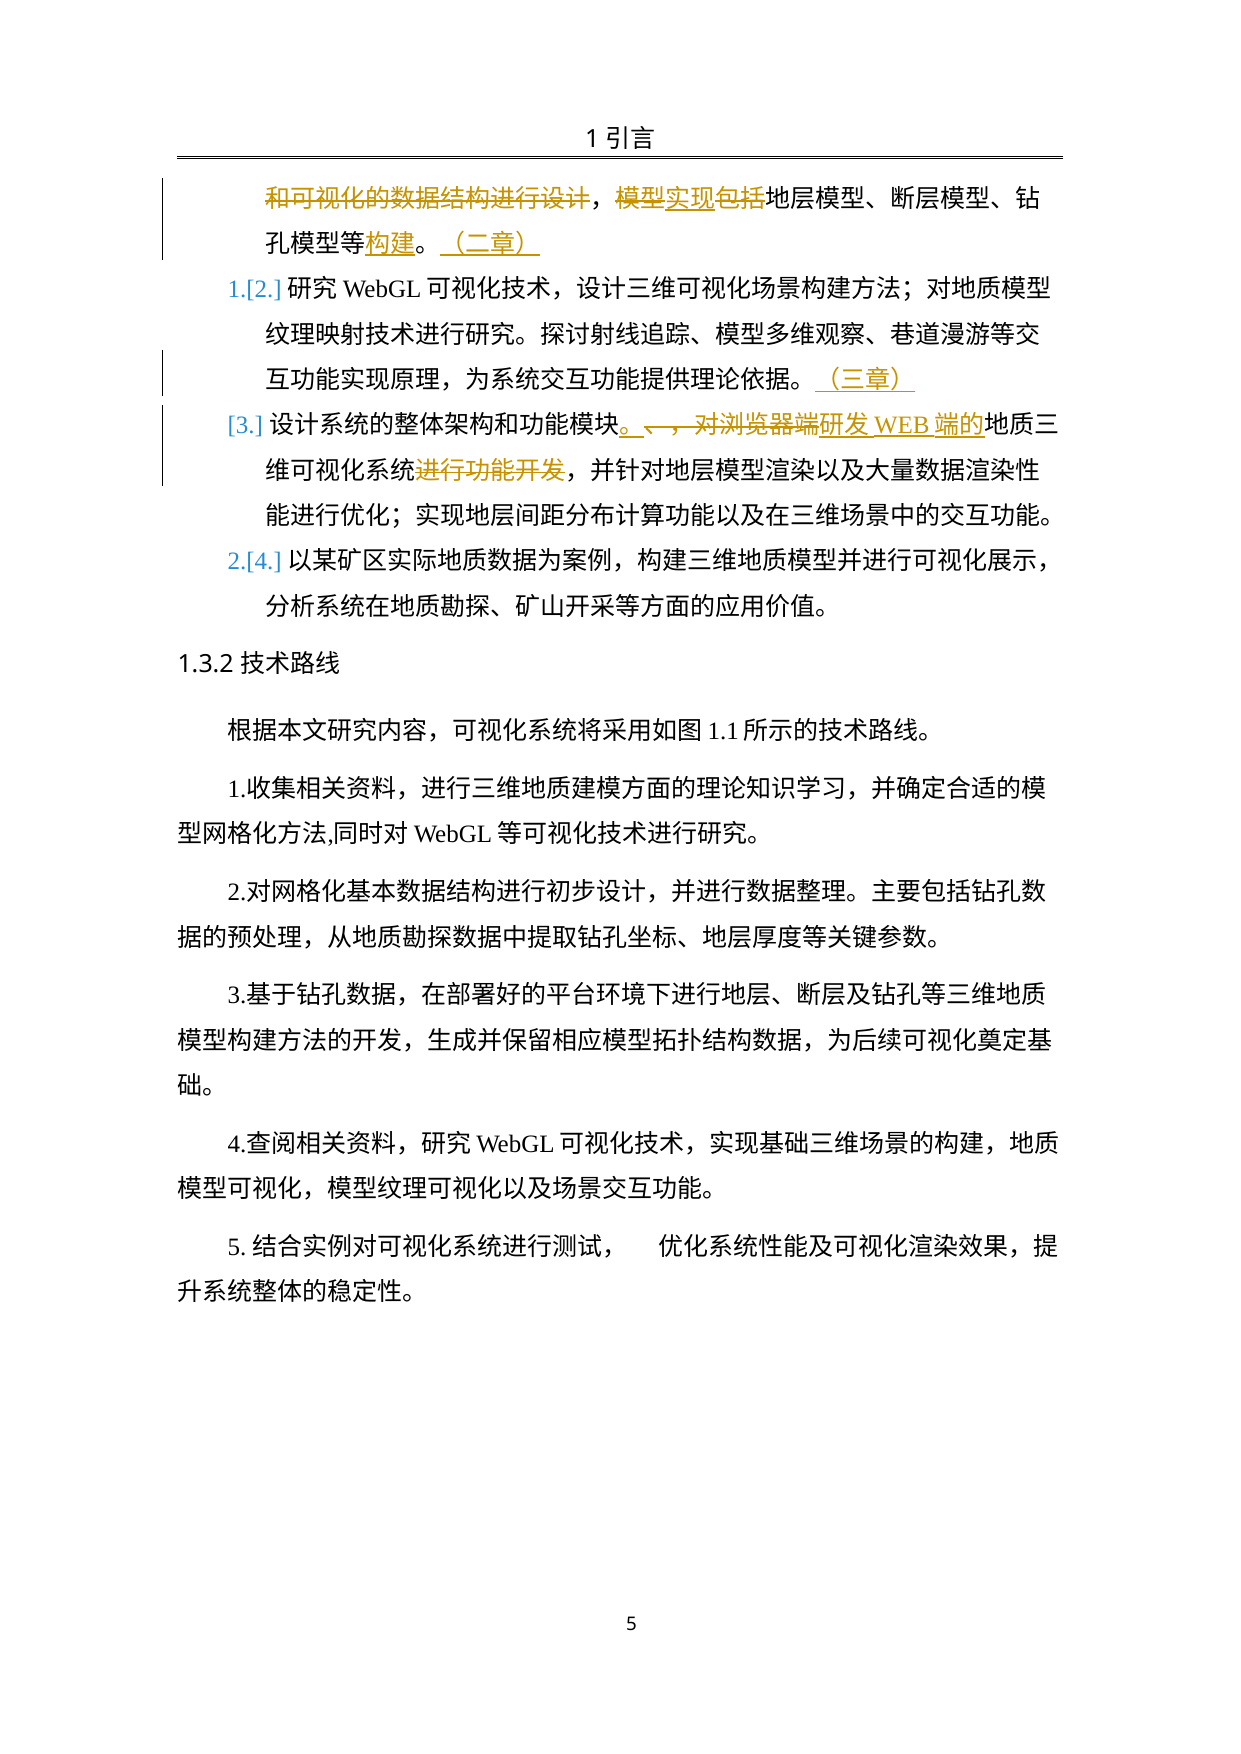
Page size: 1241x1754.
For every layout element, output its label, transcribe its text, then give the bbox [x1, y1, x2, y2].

text 1.3.2 技术路线 [177, 644, 1063, 680]
text 4.查阅相关资料，研究WebGL可视化技术，实现基础三维场景的构建，地质模型可视化，模型纹理可视化以及场景交互功能。 [177, 1123, 1063, 1205]
list 研究WebGL可视化技术，设计三维可视化场景构建方法；对地质模型纹理映射技术进行研究。探讨射线追踪、模型多维观察、巷道漫游等交互功能实现原理，为系统交互功能提供理论依据。 [227, 269, 1063, 396]
text 1.收集相关资料，进行三维地质建模方面的理论知识学习，并确定合适的模型网格化方法,同时对WebGL等可视化技术进行研究。 [177, 768, 1063, 850]
text 5. 结合实例对可视化系统进行测试， 优化系统性能及可视化渲染效果，提升系统整体的稳定性。 [177, 1226, 1063, 1308]
list 以某矿区实际地质数据为案例，构建三维地质模型并进行可视化展示，分析系统在地质勘探、矿山开采等方面的应用价值。 [227, 541, 1063, 622]
text 根据本文研究内容，可视化系统将采用如图1.1所示的技术路线。 [177, 711, 1063, 747]
text 3.基于钻孔数据，在部署好的平台环境下进行地层、断层及钻孔等三维地质模型构建方法的开发，生成并保留相应模型拓扑结构数据，为后续可视化奠定基础。 [177, 975, 1063, 1102]
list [227, 178, 1063, 260]
list 设计系统的整体架构和功能模块地质三维可视化系统，并针对地层模型渲染以及大量数据渲染性能进行优化；实现地层间距分布计算功能以及在三维场景中的交互功能。 [227, 405, 1063, 532]
text 2.对网格化基本数据结构进行初步设计，并进行数据整理。主要包括钻孔数据的预处理，从地质勘探数据中提取钻孔坐标、地层厚度等关键参数。 [177, 872, 1063, 953]
